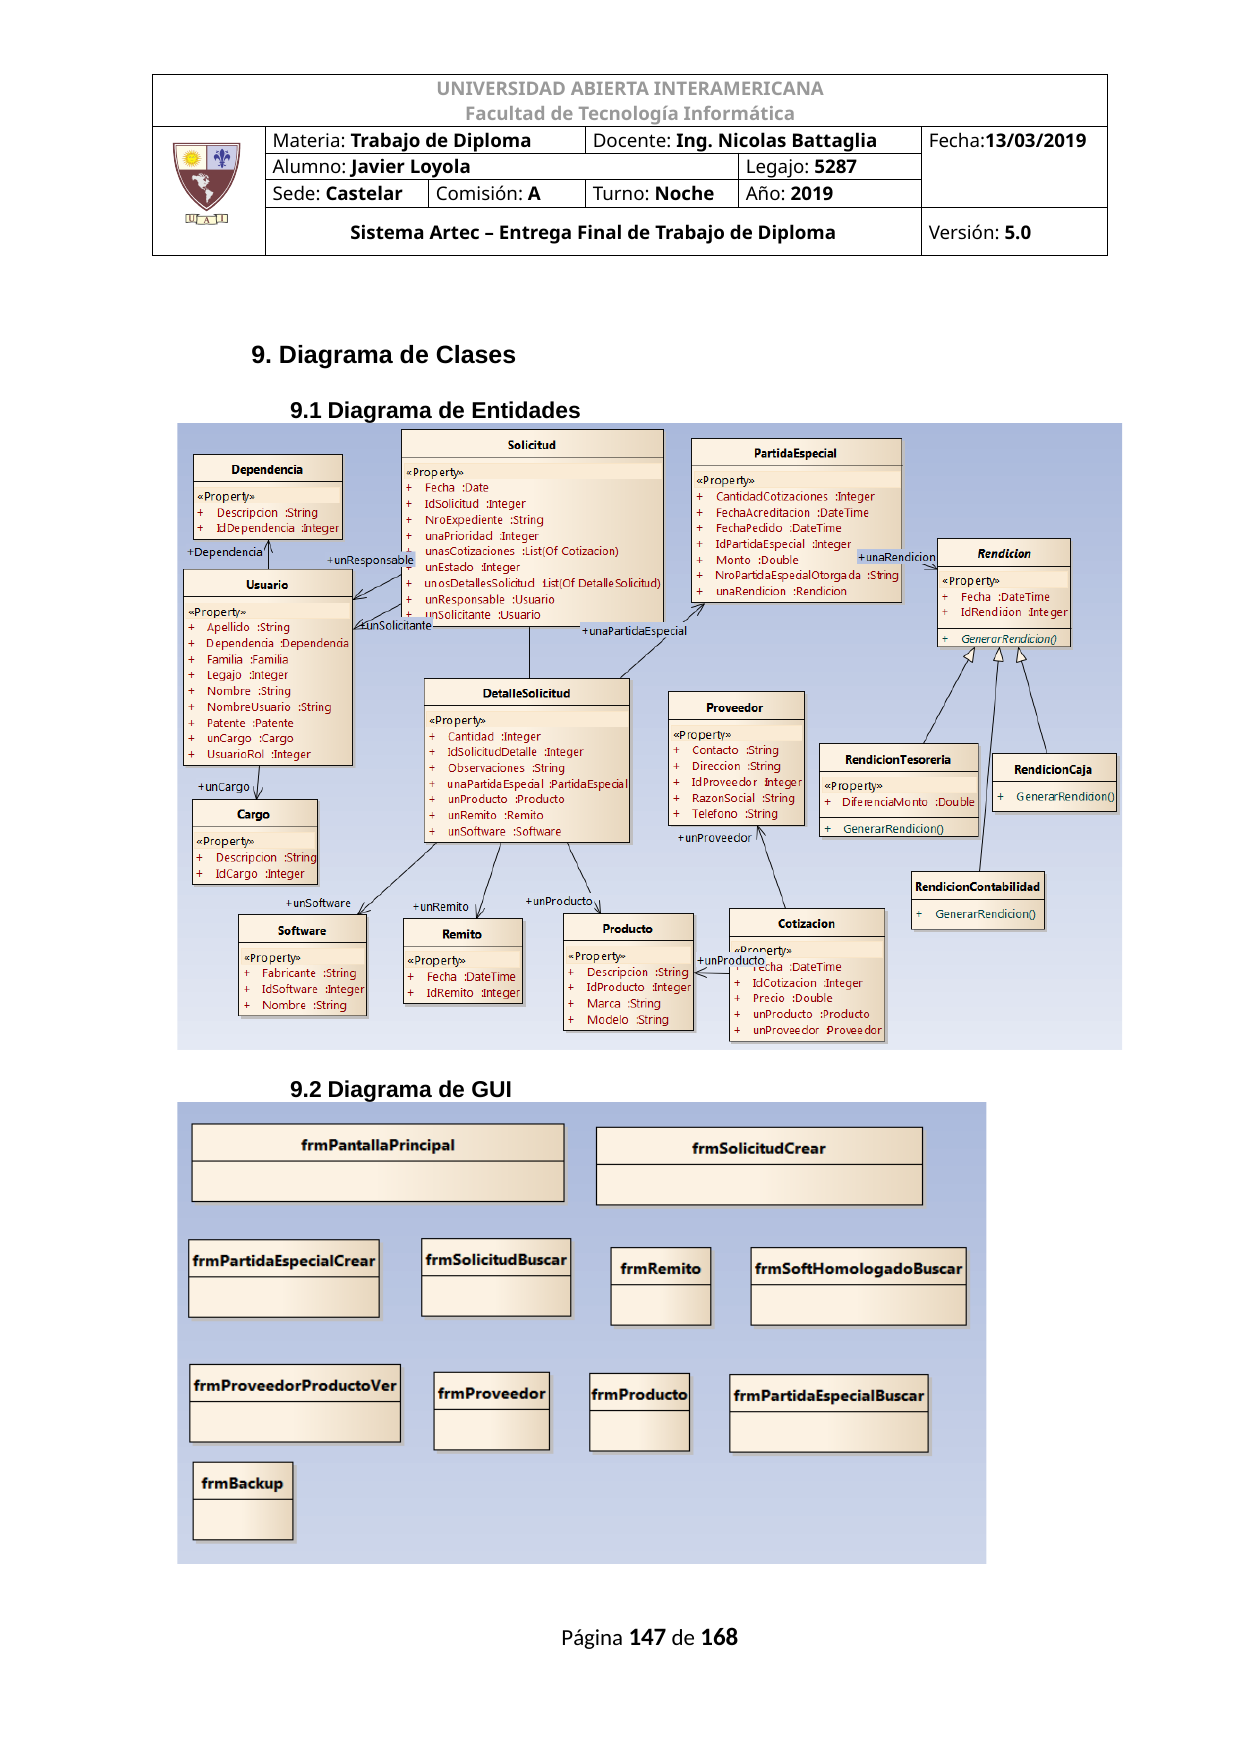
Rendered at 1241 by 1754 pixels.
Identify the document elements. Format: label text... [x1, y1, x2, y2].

list Diagrama de Entidades [290, 397, 1122, 423]
list Diagrama de GUI [290, 1076, 1122, 1102]
picture [177, 1102, 987, 1564]
text 9. Diagrama de Clases [177, 339, 1122, 368]
picture [177, 423, 1123, 1050]
picture [157, 136, 257, 228]
